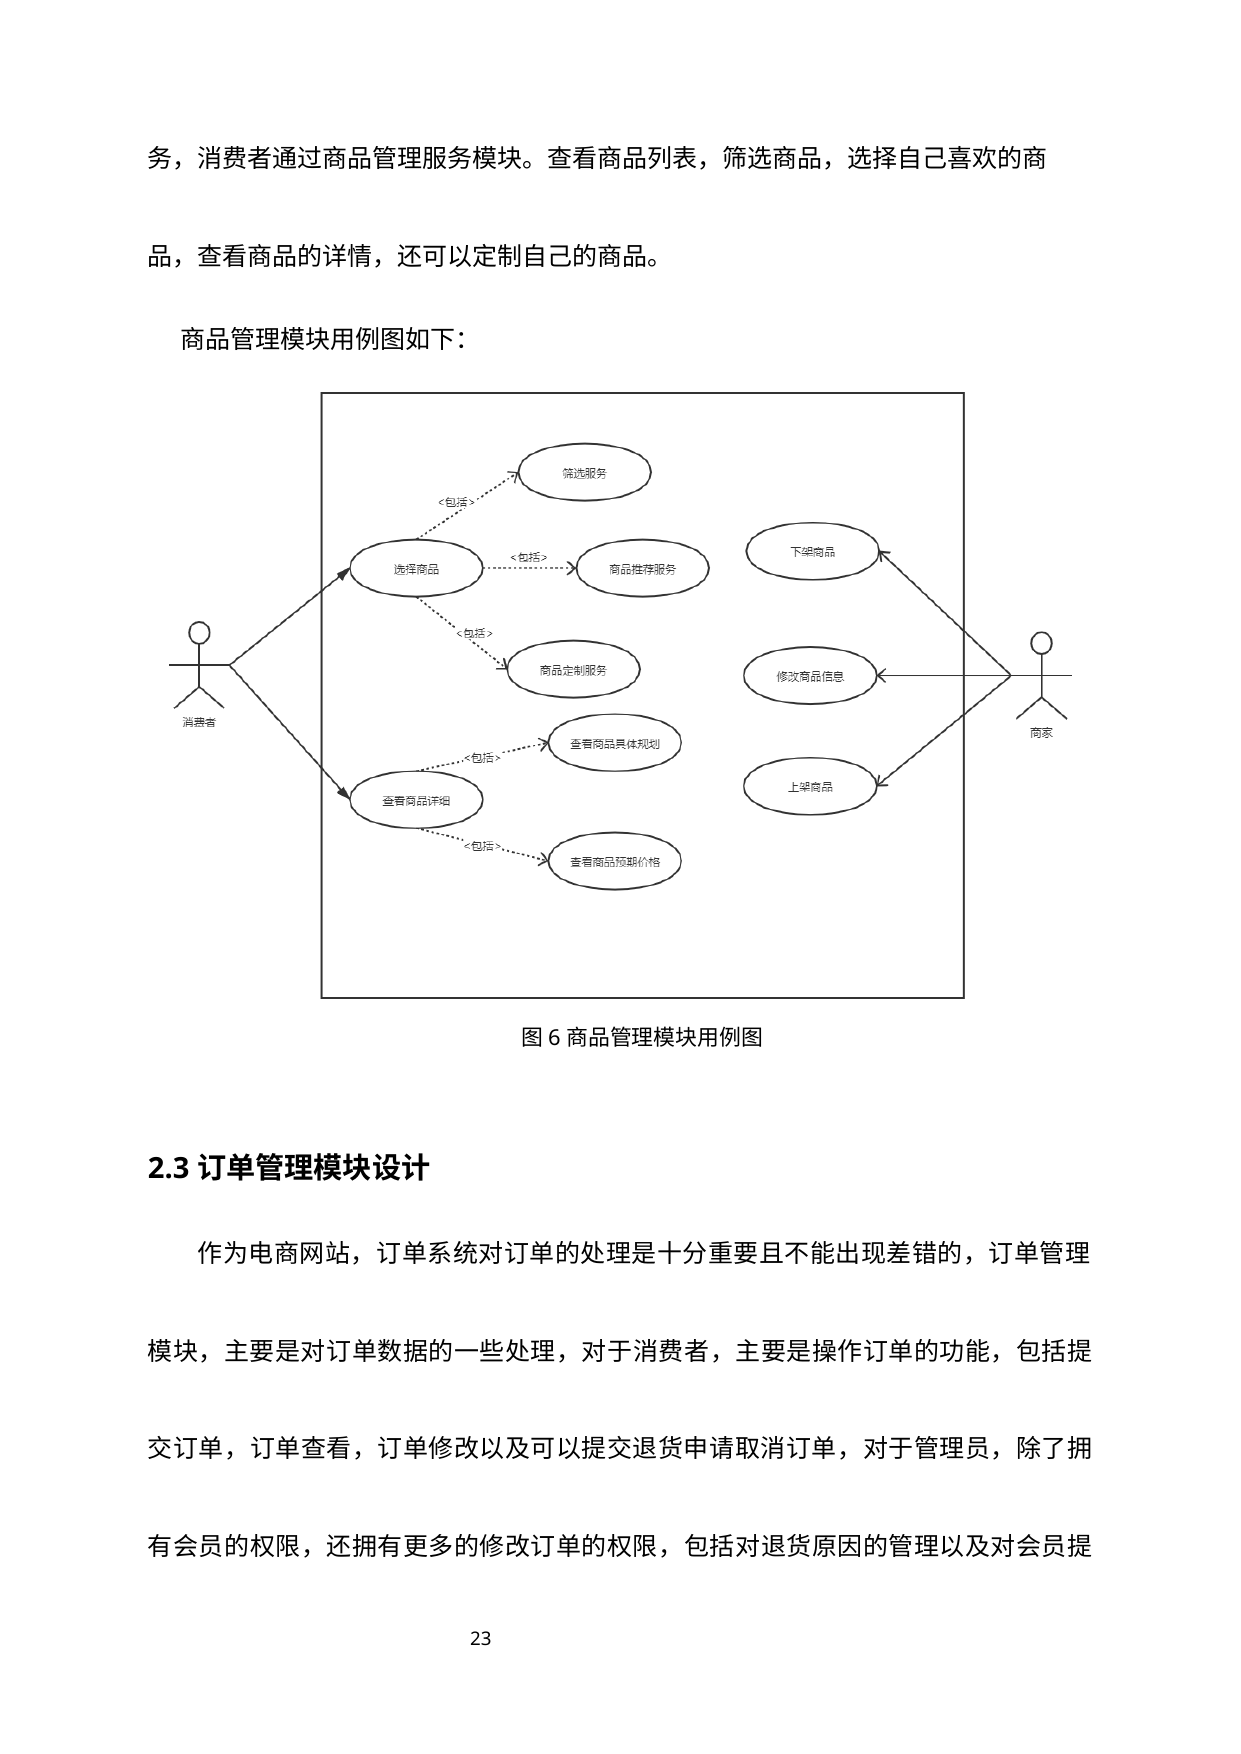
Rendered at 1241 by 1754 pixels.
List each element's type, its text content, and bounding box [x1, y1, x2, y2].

text 2.3 订单管理模块设计 [148, 1133, 1093, 1198]
text 商品管理模块用例图如下： [148, 305, 1093, 371]
picture [147, 371, 1093, 1019]
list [148, 1219, 1093, 1577]
list 图 6 商品管理模块用例图 [148, 1020, 1093, 1052]
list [148, 124, 1093, 287]
